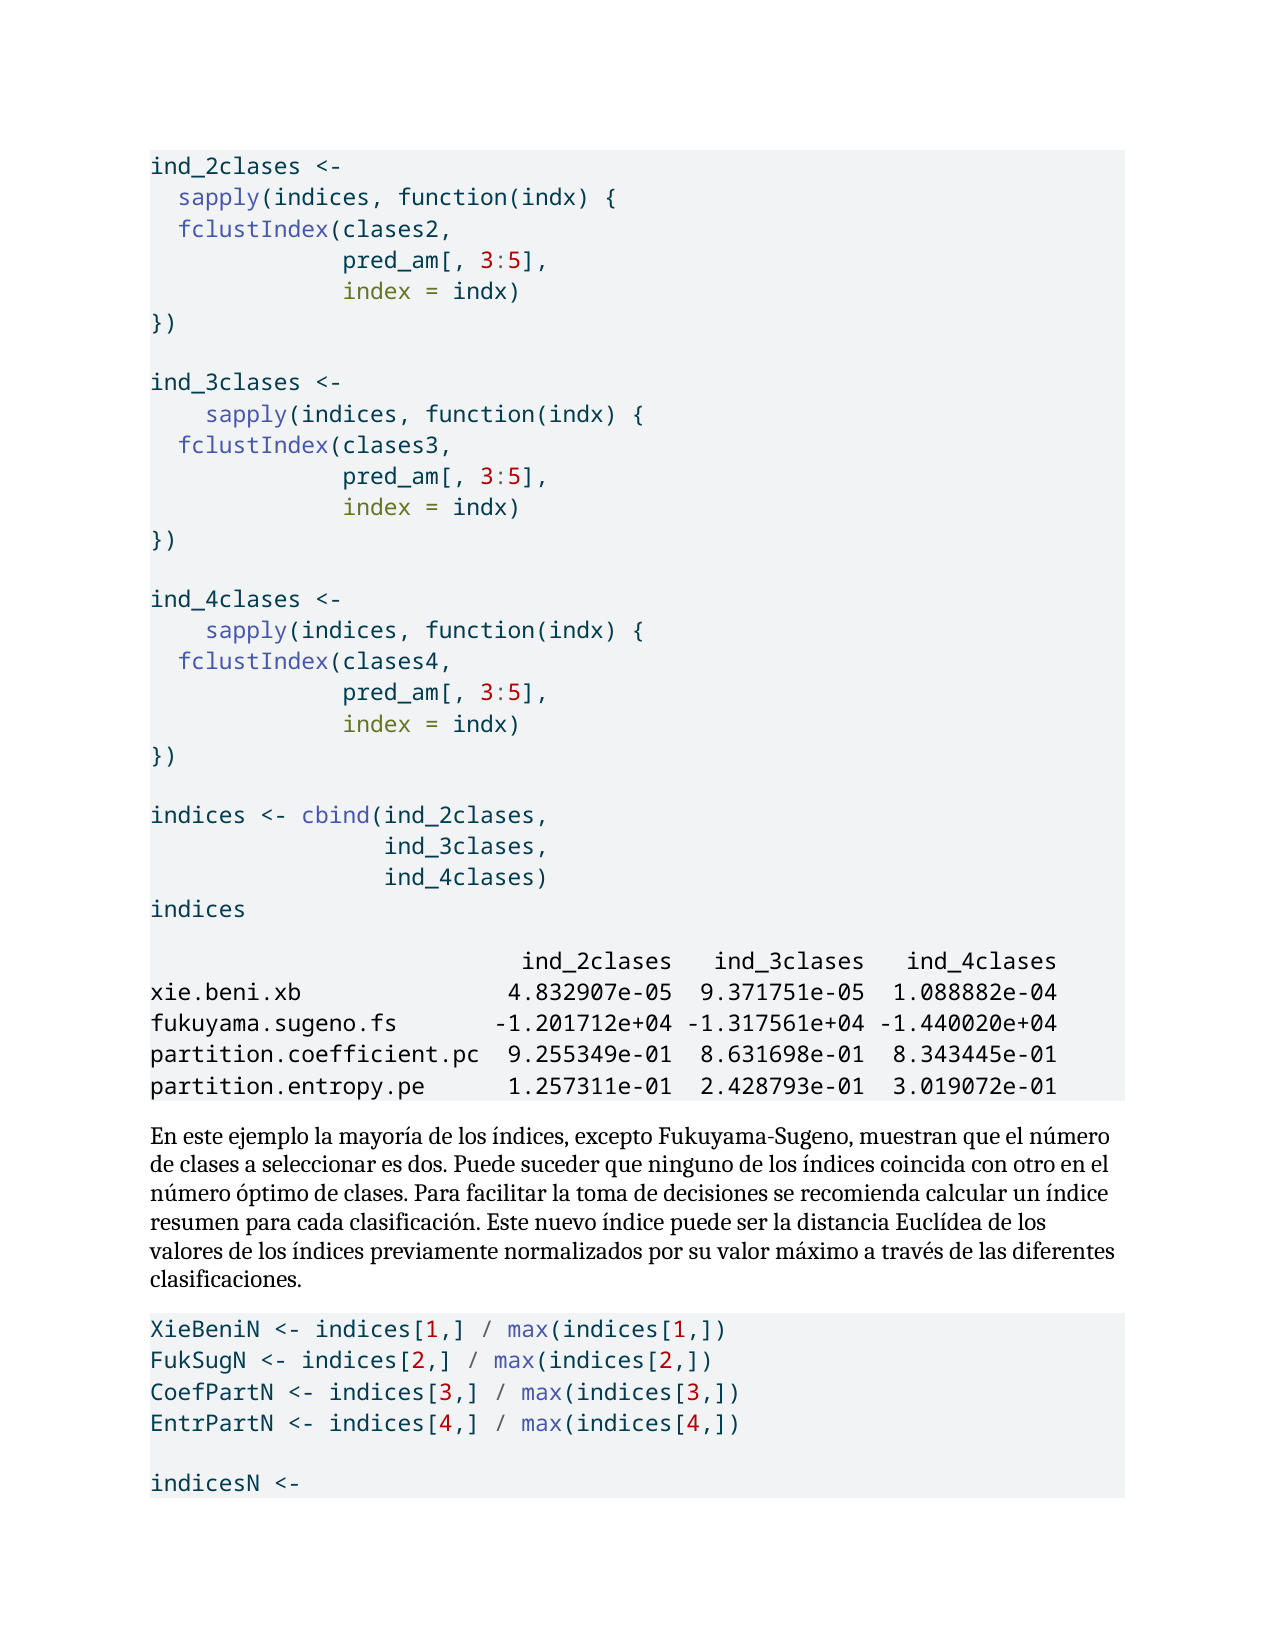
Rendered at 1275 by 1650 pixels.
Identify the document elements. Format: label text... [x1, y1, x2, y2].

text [150, 150, 1125, 924]
text En este ejemplo la mayoría de los índices, excepto Fukuyama-Sugeno, muestran que el número de clases a seleccionar es dos. Puede suceder que ninguno de los índices coincida con otro en el número óptimo de clases. Para facilitar la toma de decisiones se recomienda calcular un índice resumen para cada clasificación. Este nuevo índice puede ser la distancia Euclídea de los valores de los índices previamente normalizados por su valor máximo a través de las diferentes clasificaciones. [150, 1122, 1125, 1294]
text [150, 1313, 1125, 1498]
text ind_2clases ind_3clases ind_4clases xie.beni.xb 4.832907e-05 9.371751e-05 1.088882e-04 fukuyama.sugeno.fs -1.201712e+04 -1.317561e+04 -1.440020e+04 partition.coefficient.pc 9.255349e-01 8.631698e-01 8.343445e-01 partition.entropy.pe 1.257311e-01 2.428793e-01 3.019072e-01 [150, 944, 1125, 1101]
